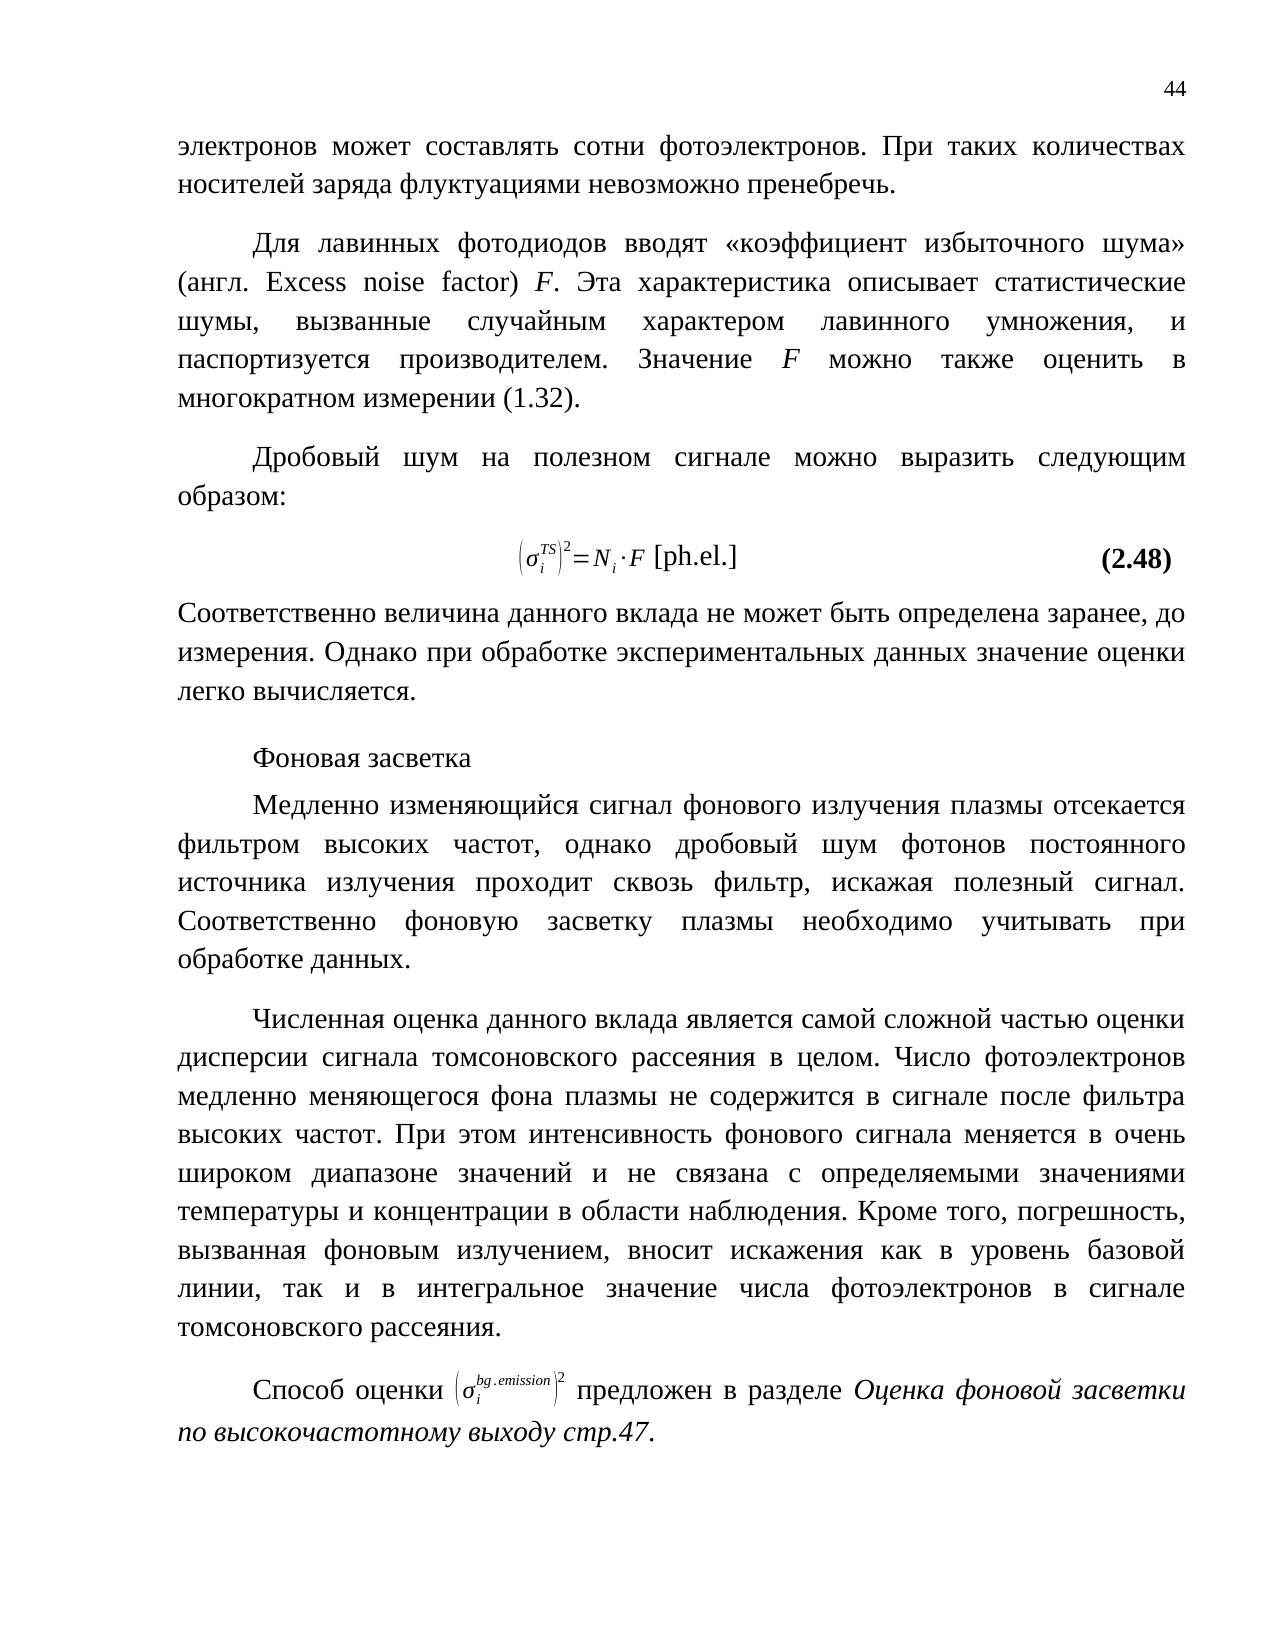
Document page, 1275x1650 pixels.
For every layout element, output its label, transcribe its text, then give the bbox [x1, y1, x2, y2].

table_header [ph.el.] [166, 537, 1090, 596]
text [177, 128, 1186, 200]
text Дробовый шум на полезном сигнале можно выразить следующим образом: [177, 439, 1186, 511]
text Соответственно величина данного вклада не может быть определена заранее, до измерения. Однако при обработке экспериментальных данных значение оценки легко вычисляется. [177, 596, 1186, 706]
text Способ оценки предложен в разделе Оценка фоновой засветки по высокочастотному выходу стр.49. [177, 1368, 1186, 1448]
text Для лавинных фотодиодов вводят «коэффициент избыточного шума» (англ. Excess noise factor) F. Эта характеристика описывает статистические шумы, вызванные случайным характером лавинного умножения, и паспортизуется производителем. Значение F можно также оценить в многократном измерении (1.32). [177, 226, 1186, 413]
subtitle Фоновая засветка [177, 740, 1186, 774]
text Численная оценка данного вклада является самой сложной частью оценки дисперсии сигнала томсоновского рассеяния в целом. Число фотоэлектронов медленно меняющегося фона плазмы не содержится в сигнале после фильтра высоких частот. При этом интенсивность фонового сигнала меняется в очень широком диапазоне значений и не связана с определяемыми значениями температуры и концентрации в области наблюдения. Кроме того, погрешность, вызванная фоновым излучением, вносит искажения как в уровень базовой линии, так и в интегральное значение числа фотоэлектронов в сигнале томсоновского рассеяния. [177, 1001, 1186, 1343]
table_header (2.16) [1090, 537, 1183, 596]
text Медленно изменяющийся сигнал фонового излучения плазмы отсекается фильтром высоких частот, однако дробовый шум фотонов постоянного источника излучения проходит сквозь фильтр, искажая полезный сигнал. Соответственно фоновую засветку плазмы необходимо учитывать при обработке данных. [177, 787, 1186, 975]
